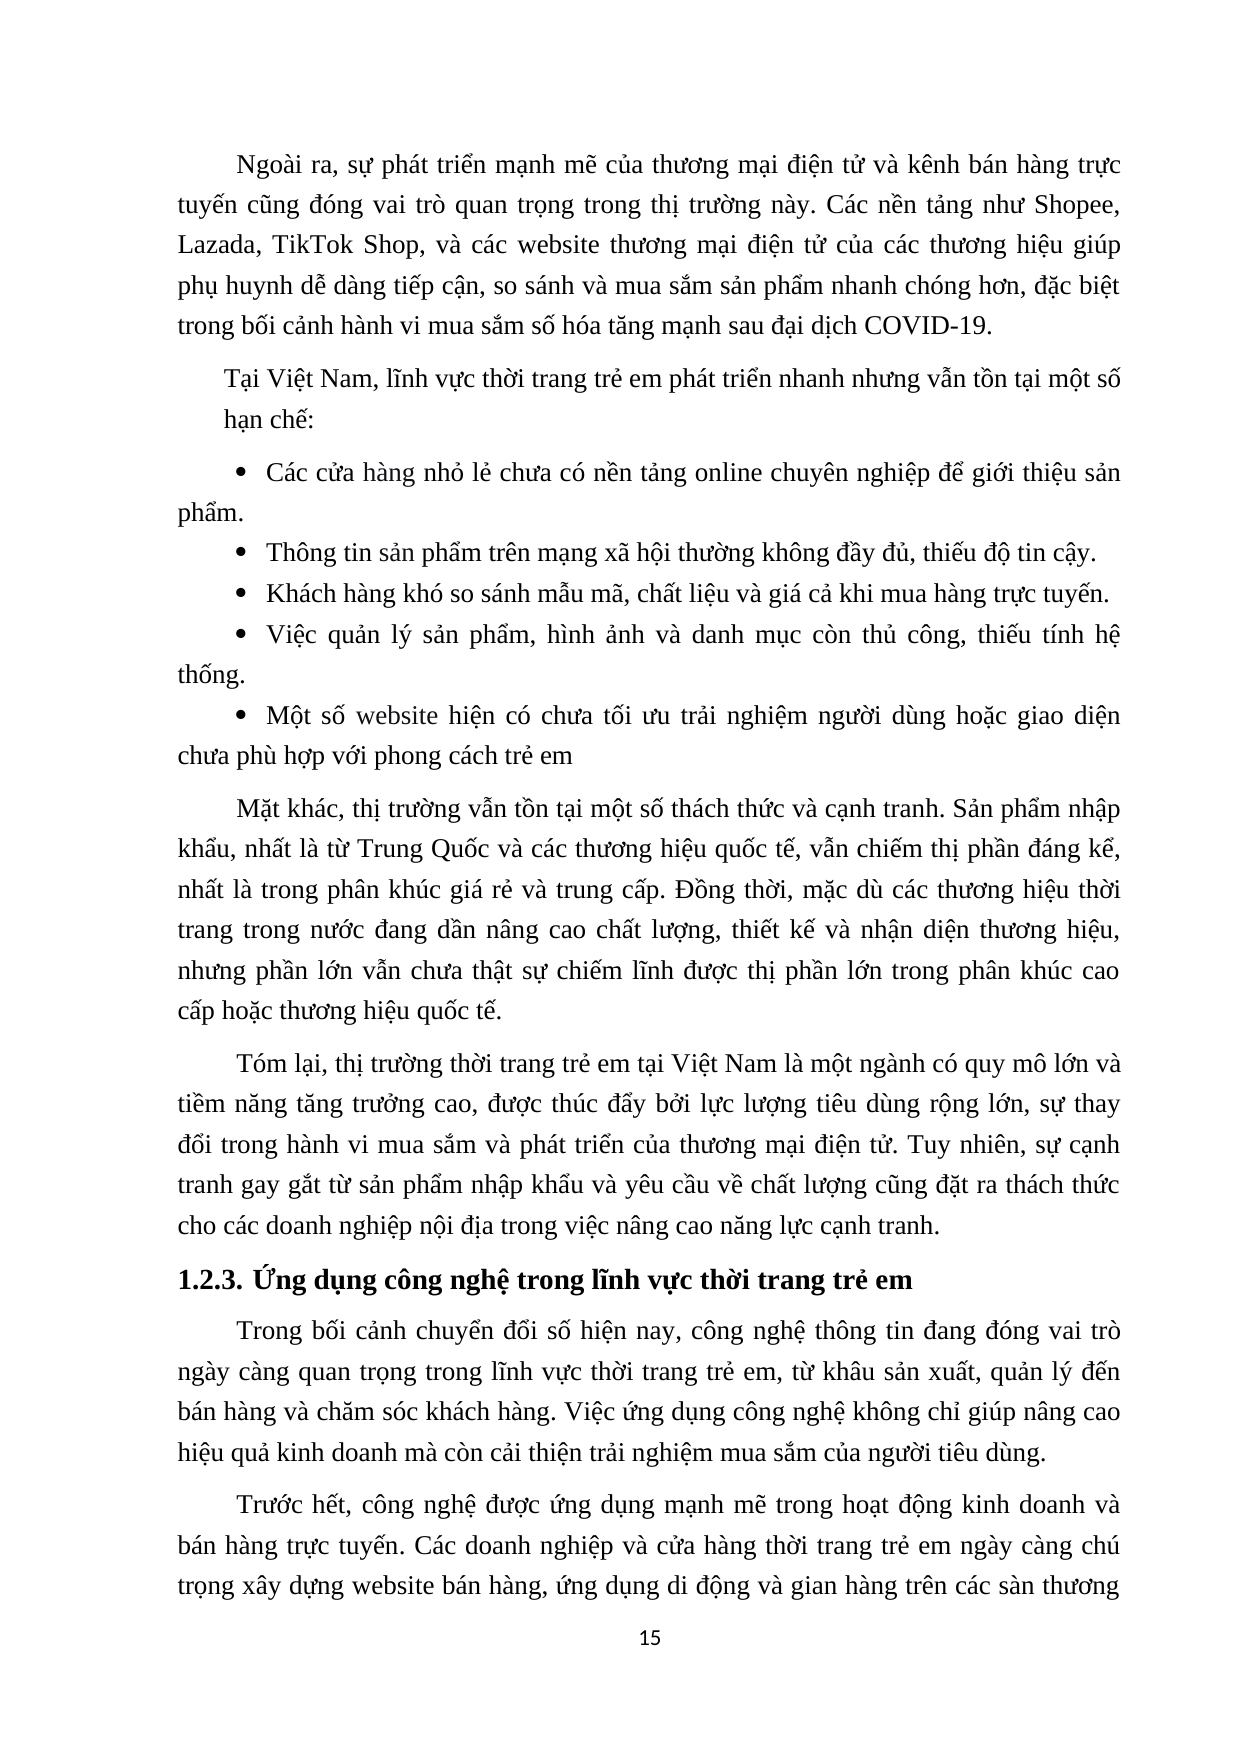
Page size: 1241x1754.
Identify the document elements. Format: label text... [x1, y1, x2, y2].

list Việc quản lý sản phẩm, hình ảnh và danh mục còn thủ công, thiếu tính hệ thống. [177, 618, 1122, 689]
text Ngoài ra, sự phát triển mạnh mẽ của thương mại điện tử và kênh bán hàng trực tuyến cũng đóng vai trò quan trọng trong thị trường này. Các nền tảng như Shopee, Lazada, TikTok Shop, và các website thương mại điện tử của các thương hiệu giúp phụ huynh dễ dàng tiếp cận, so sánh và mua sắm sản phẩm nhanh chóng hơn, đặc biệt trong bối cảnh hành vi mua sắm số hóa tăng mạnh sau đại dịch COVID-19. [177, 148, 1122, 341]
list Các cửa hàng nhỏ lẻ chưa có nền tảng online chuyên nghiệp để giới thiệu sản phẩm. [177, 456, 1122, 527]
text Mặt khác, thị trường vẫn tồn tại một số thách thức và cạnh tranh. Sản phẩm nhập khẩu, nhất là từ Trung Quốc và các thương hiệu quốc tế, vẫn chiếm thị phần đáng kể, nhất là trong phân khúc giá rẻ và trung cấp. Đồng thời, mặc dù các thương hiệu thời trang trong nước đang dần nâng cao chất lượng, thiết kế và nhận diện thương hiệu, nhưng phần lớn vẫn chưa thật sự chiếm lĩnh được thị phần lớn trong phân khúc cao cấp hoặc thương hiệu quốc tế. [177, 792, 1122, 1025]
list Thông tin sản phẩm trên mạng xã hội thường không đầy đủ, thiếu độ tin cậy. [177, 537, 1122, 568]
text Tại Việt Nam, lĩnh vực thời trang trẻ em phát triển nhanh nhưng vẫn tồn tại một số hạn chế: [224, 362, 1122, 434]
list Ứng dụng công nghệ trong lĩnh vực thời trang trẻ em [177, 1262, 1122, 1295]
text Tóm lại, thị trường thời trang trẻ em tại Việt Nam là một ngành có quy mô lớn và tiềm năng tăng trưởng cao, được thúc đẩy bởi lực lượng tiêu dùng rộng lớn, sự thay đổi trong hành vi mua sắm và phát triển của thương mại điện tử. Tuy nhiên, sự cạnh tranh gay gắt từ sản phẩm nhập khẩu và yêu cầu về chất lượng cũng đặt ra thách thức cho các doanh nghiệp nội địa trong việc nâng cao năng lực cạnh tranh. [177, 1047, 1122, 1240]
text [177, 1489, 1122, 1601]
list Khách hàng khó so sánh mẫu mã, chất liệu và giá cả khi mua hàng trực tuyến. [177, 577, 1122, 608]
text Trong bối cảnh chuyển đổi số hiện nay, công nghệ thông tin đang đóng vai trò ngày càng quan trọng trong lĩnh vực thời trang trẻ em, từ khâu sản xuất, quản lý đến bán hàng và chăm sóc khách hàng. Việc ứng dụng công nghệ không chỉ giúp nâng cao hiệu quả kinh doanh mà còn cải thiện trải nghiệm mua sắm của người tiêu dùng. [177, 1314, 1122, 1467]
list Một số website hiện có chưa tối ưu trải nghiệm người dùng hoặc giao diện chưa phù hợp với phong cách trẻ em [177, 699, 1122, 770]
